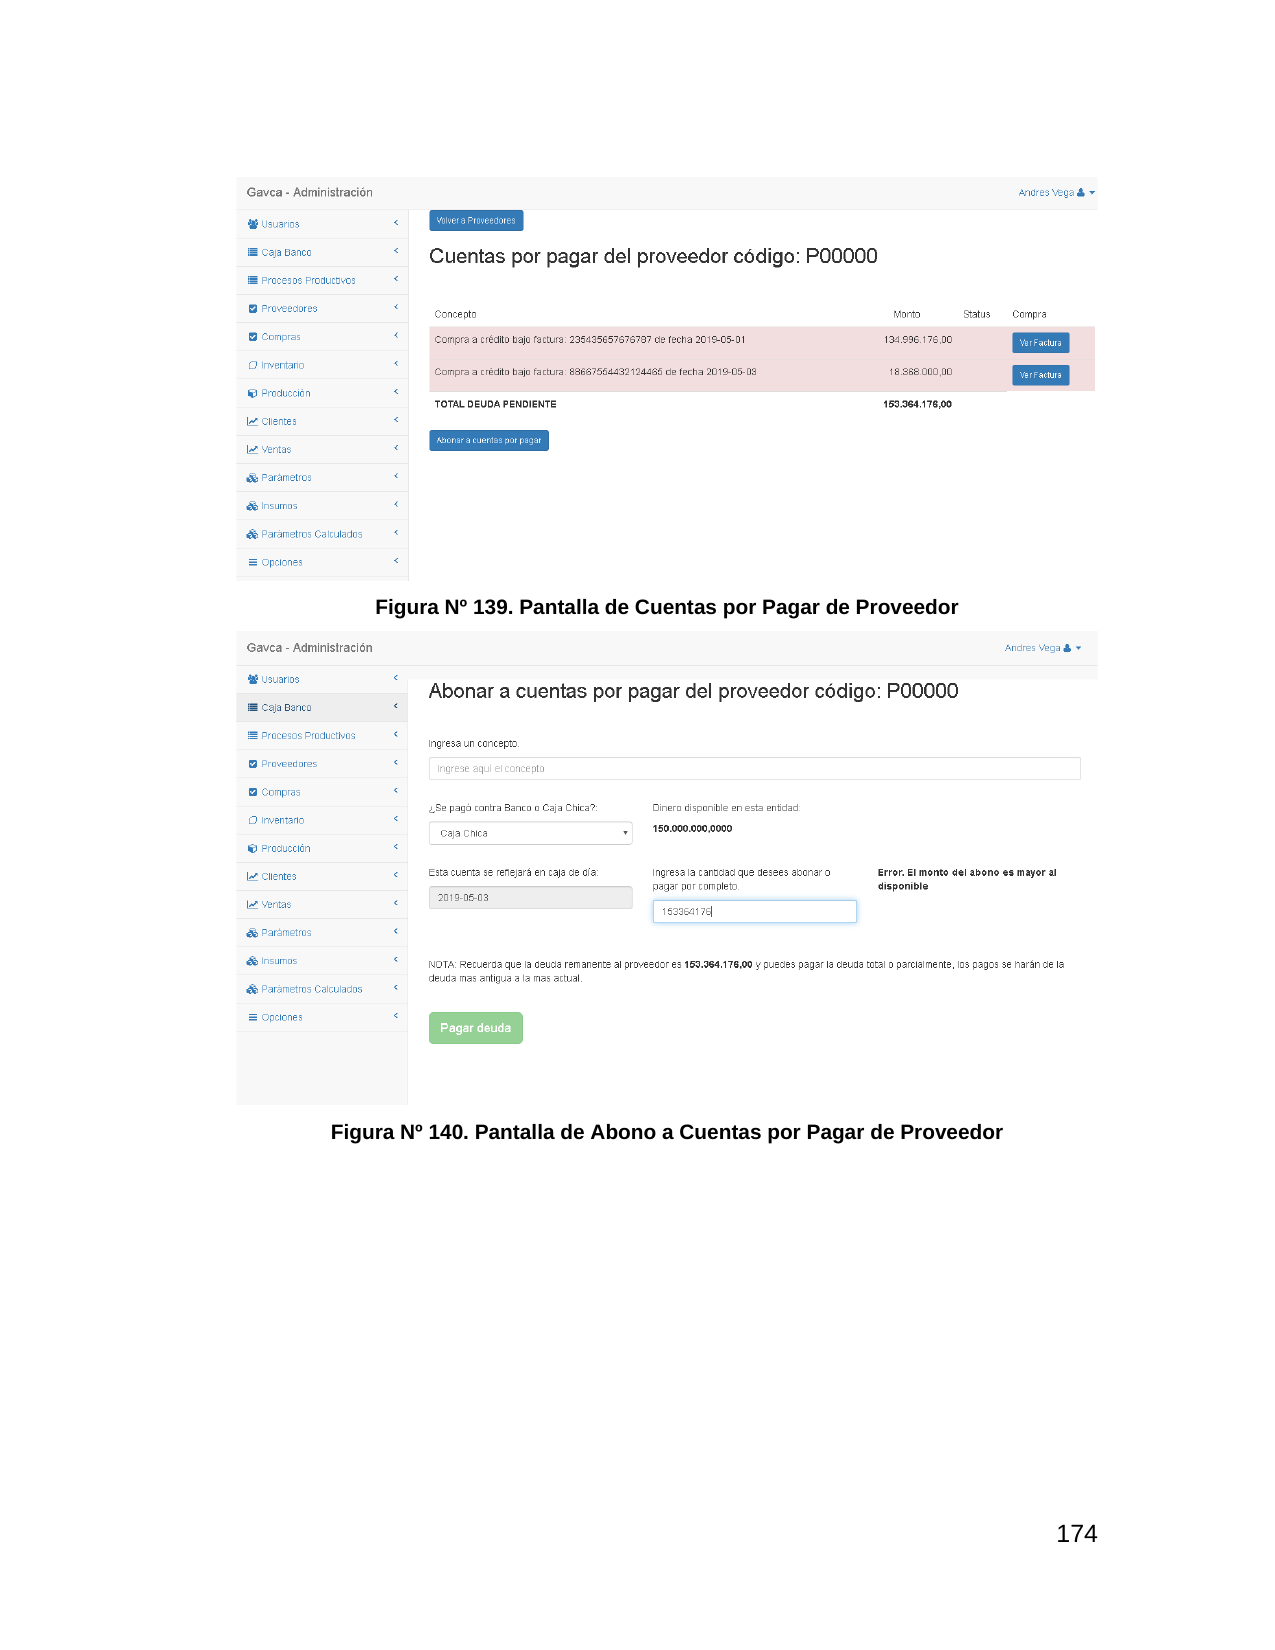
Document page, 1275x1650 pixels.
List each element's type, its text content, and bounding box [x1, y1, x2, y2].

picture [236, 631, 1098, 1105]
text Figura Nº 140. Pantalla de Abono a Cuentas por Pagar de Proveedor [236, 1119, 1098, 1143]
text Figura Nº 139. Pantalla de Cuentas por Pagar de Proveedor [236, 595, 1098, 619]
picture [236, 177, 1098, 581]
